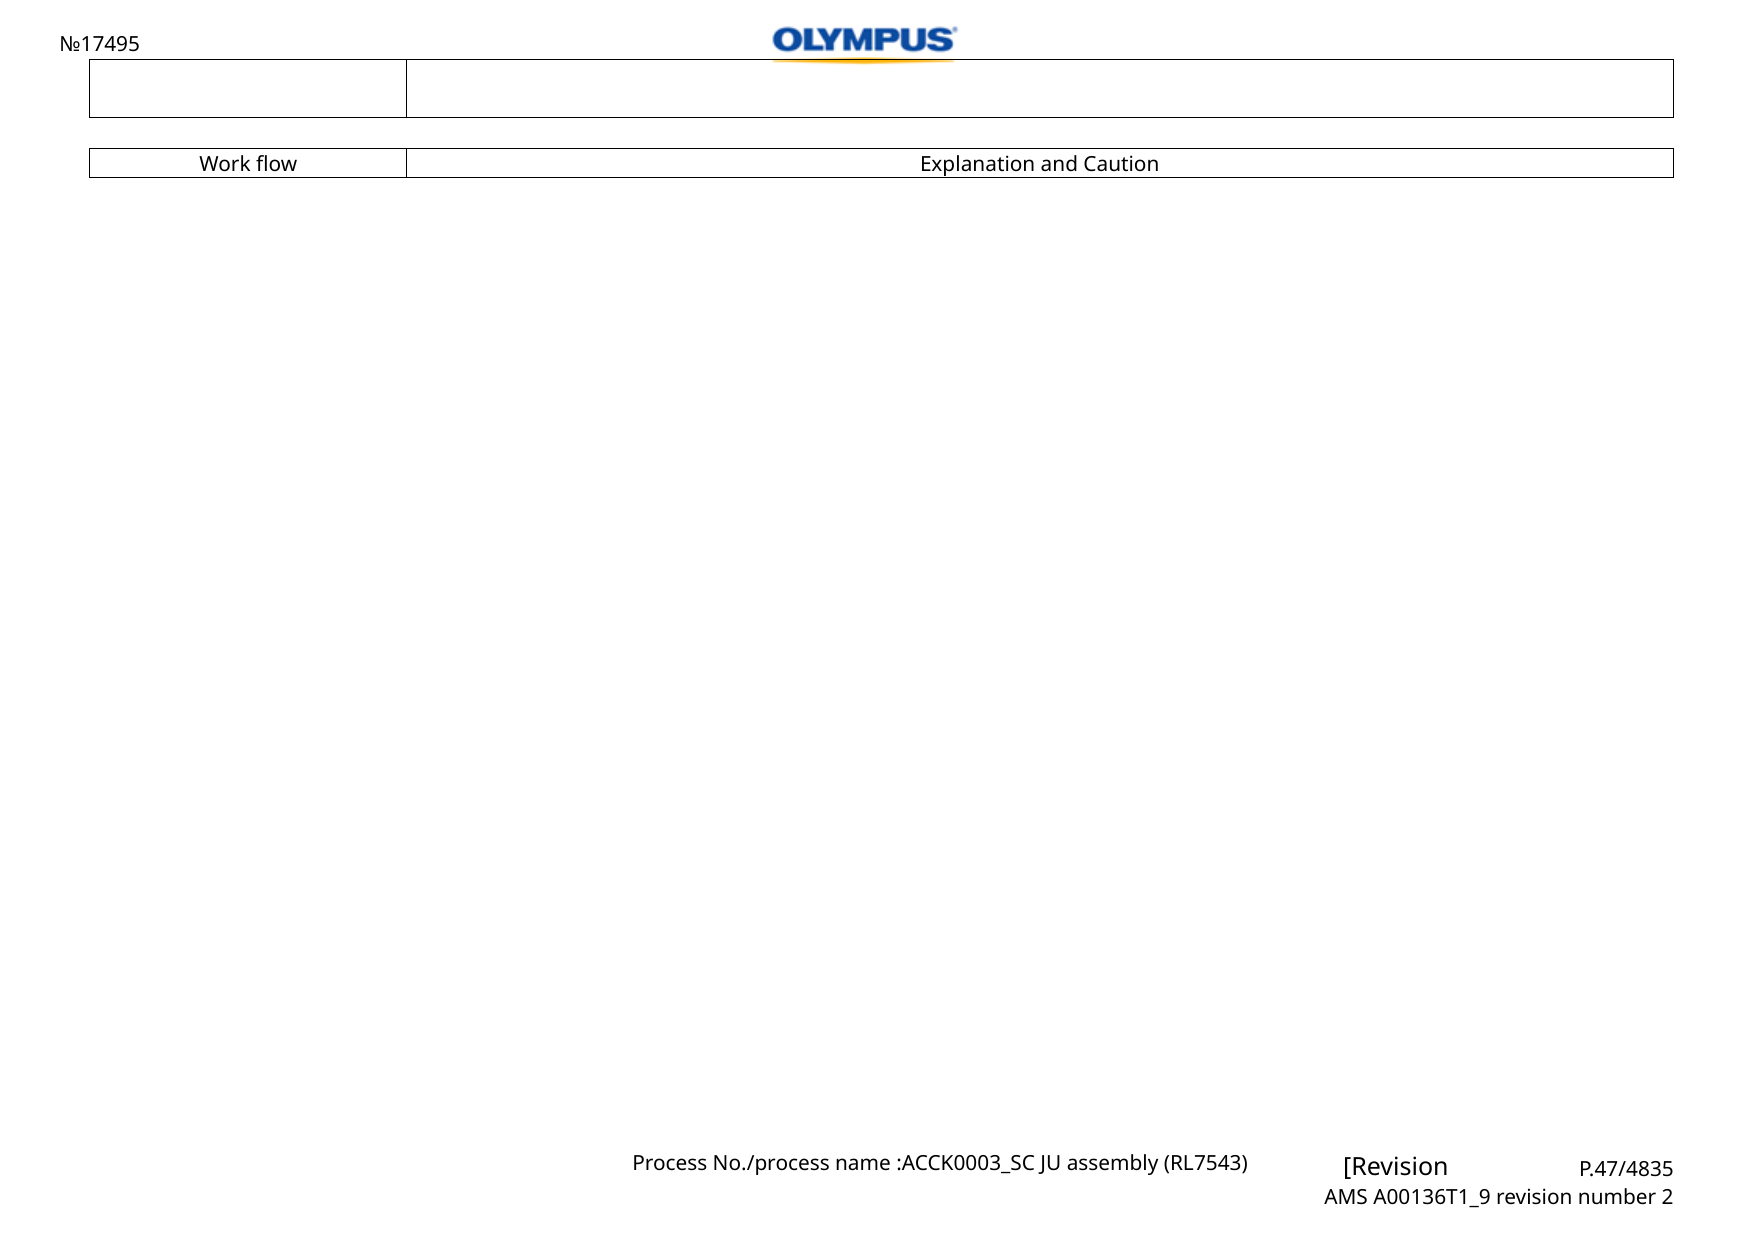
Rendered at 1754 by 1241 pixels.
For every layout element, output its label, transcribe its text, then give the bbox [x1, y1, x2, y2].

picture [762, 22, 967, 59]
table_header Explanation and Caution [407, 149, 1673, 177]
table_cell [90, 60, 406, 117]
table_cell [407, 60, 1673, 117]
table_header Work flow [90, 149, 406, 177]
